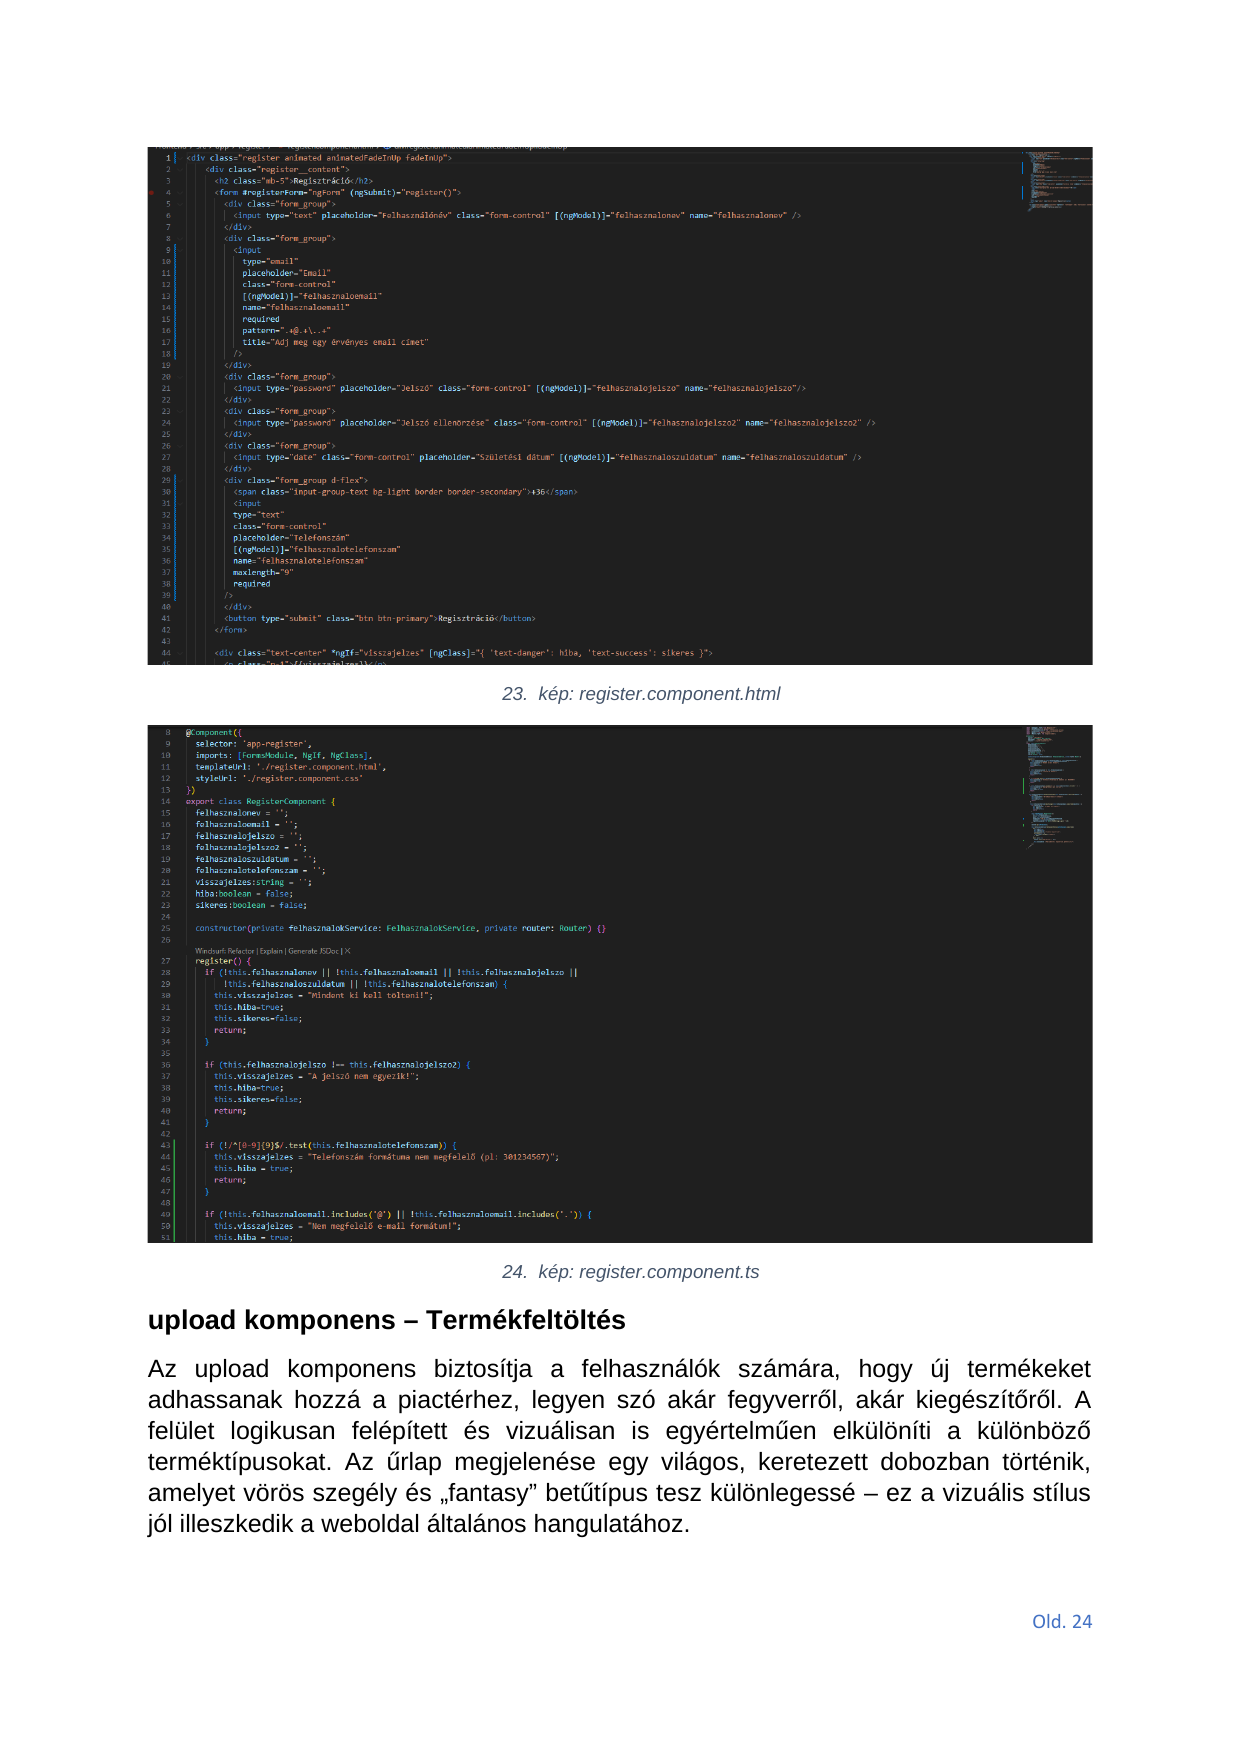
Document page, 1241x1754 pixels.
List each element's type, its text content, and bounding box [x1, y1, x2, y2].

picture [147, 725, 1093, 1243]
text upload komponens – Termékfeltöltés [148, 1304, 1093, 1335]
text 23. kép: register.component.html [148, 683, 1093, 704]
text Az upload komponens biztosítja a felhasználók számára, hogy új termékeket adhassanak hozzá a piactérhez, legyen szó akár fegyverről, akár kiegészítőről. A felület logikusan felépített és vizuálisan is egyértelműen elkülöníti a különböző terméktípusokat. Az űrlap megjelenése egy világos, keretezett dobozban történik, amelyet vörös szegély és „fantasy” betűtípus tesz különlegessé – ez a vizuális stílus jól illeszkedik a weboldal általános hangulatához. [148, 1354, 1093, 1538]
picture [147, 147, 1093, 665]
text 24. kép: register.component.ts [148, 1261, 1093, 1283]
